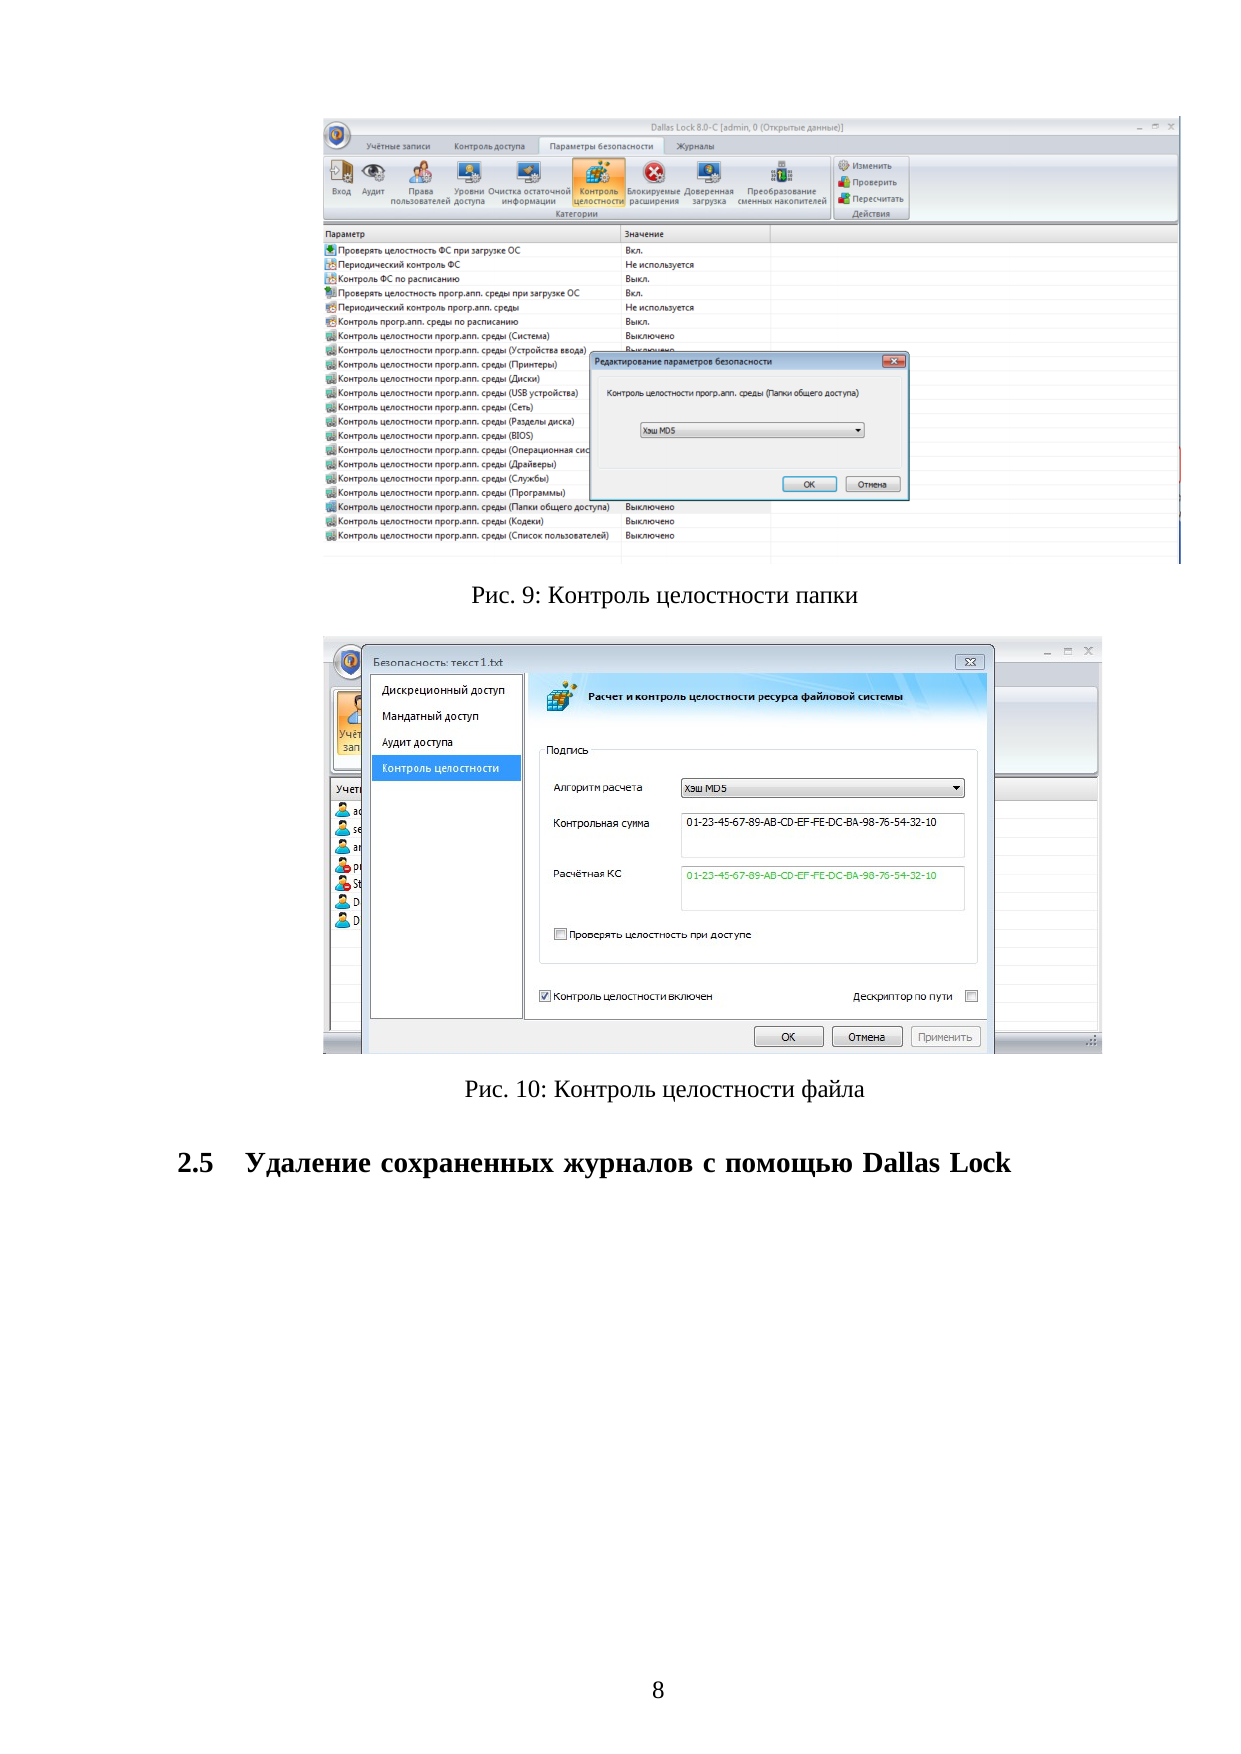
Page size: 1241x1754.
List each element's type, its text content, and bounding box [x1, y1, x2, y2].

subtitle Удаление сохраненных журналов с помощью Dallas Lock [177, 1146, 1176, 1179]
text Рис. 9: Контроль целостности папки [164, 580, 1164, 608]
picture [323, 636, 1103, 654]
text Рис. 10: Контроль целостности файла [164, 654, 1164, 1103]
picture [323, 116, 1181, 564]
